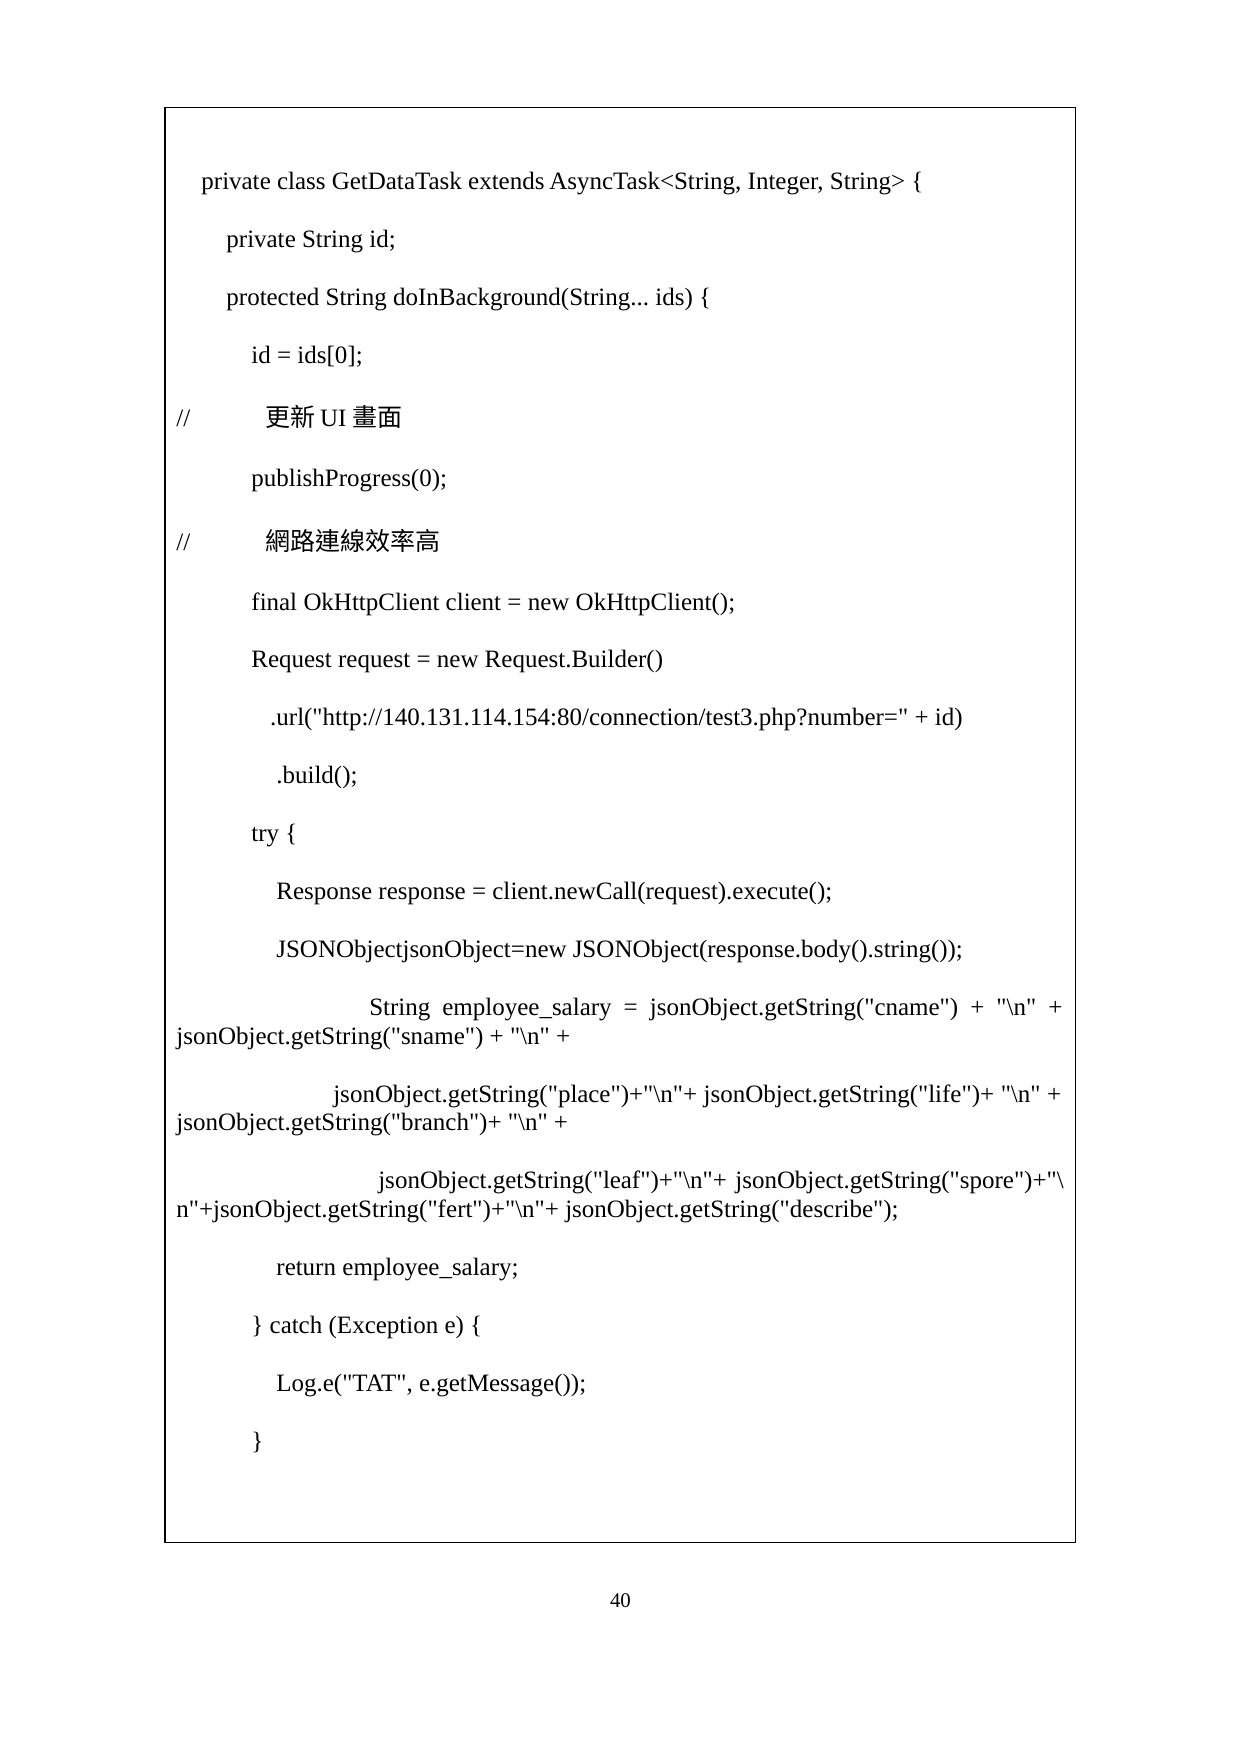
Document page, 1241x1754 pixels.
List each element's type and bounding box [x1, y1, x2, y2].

table_cell [166, 108, 1075, 1542]
